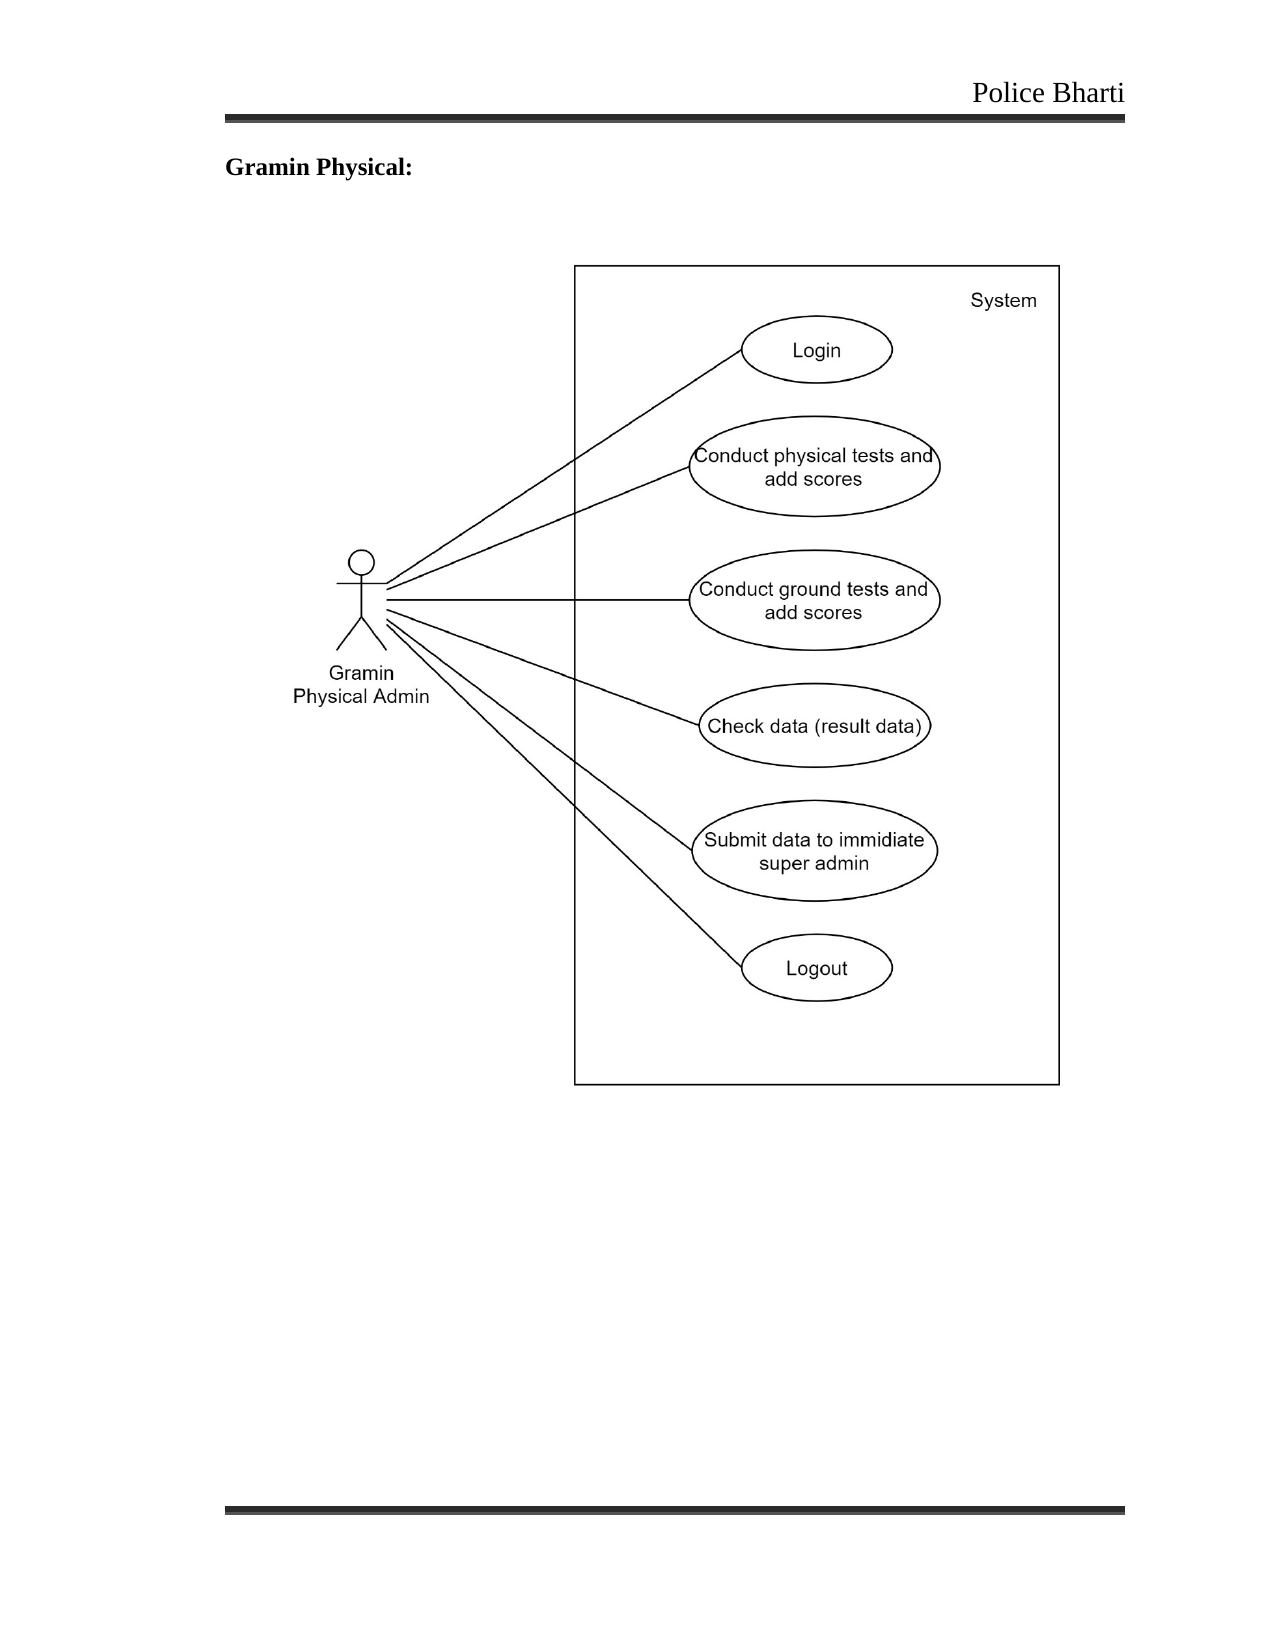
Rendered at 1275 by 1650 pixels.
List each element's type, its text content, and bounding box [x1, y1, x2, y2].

picture [225, 198, 1125, 1152]
text Gramin Physical: [225, 152, 1125, 181]
